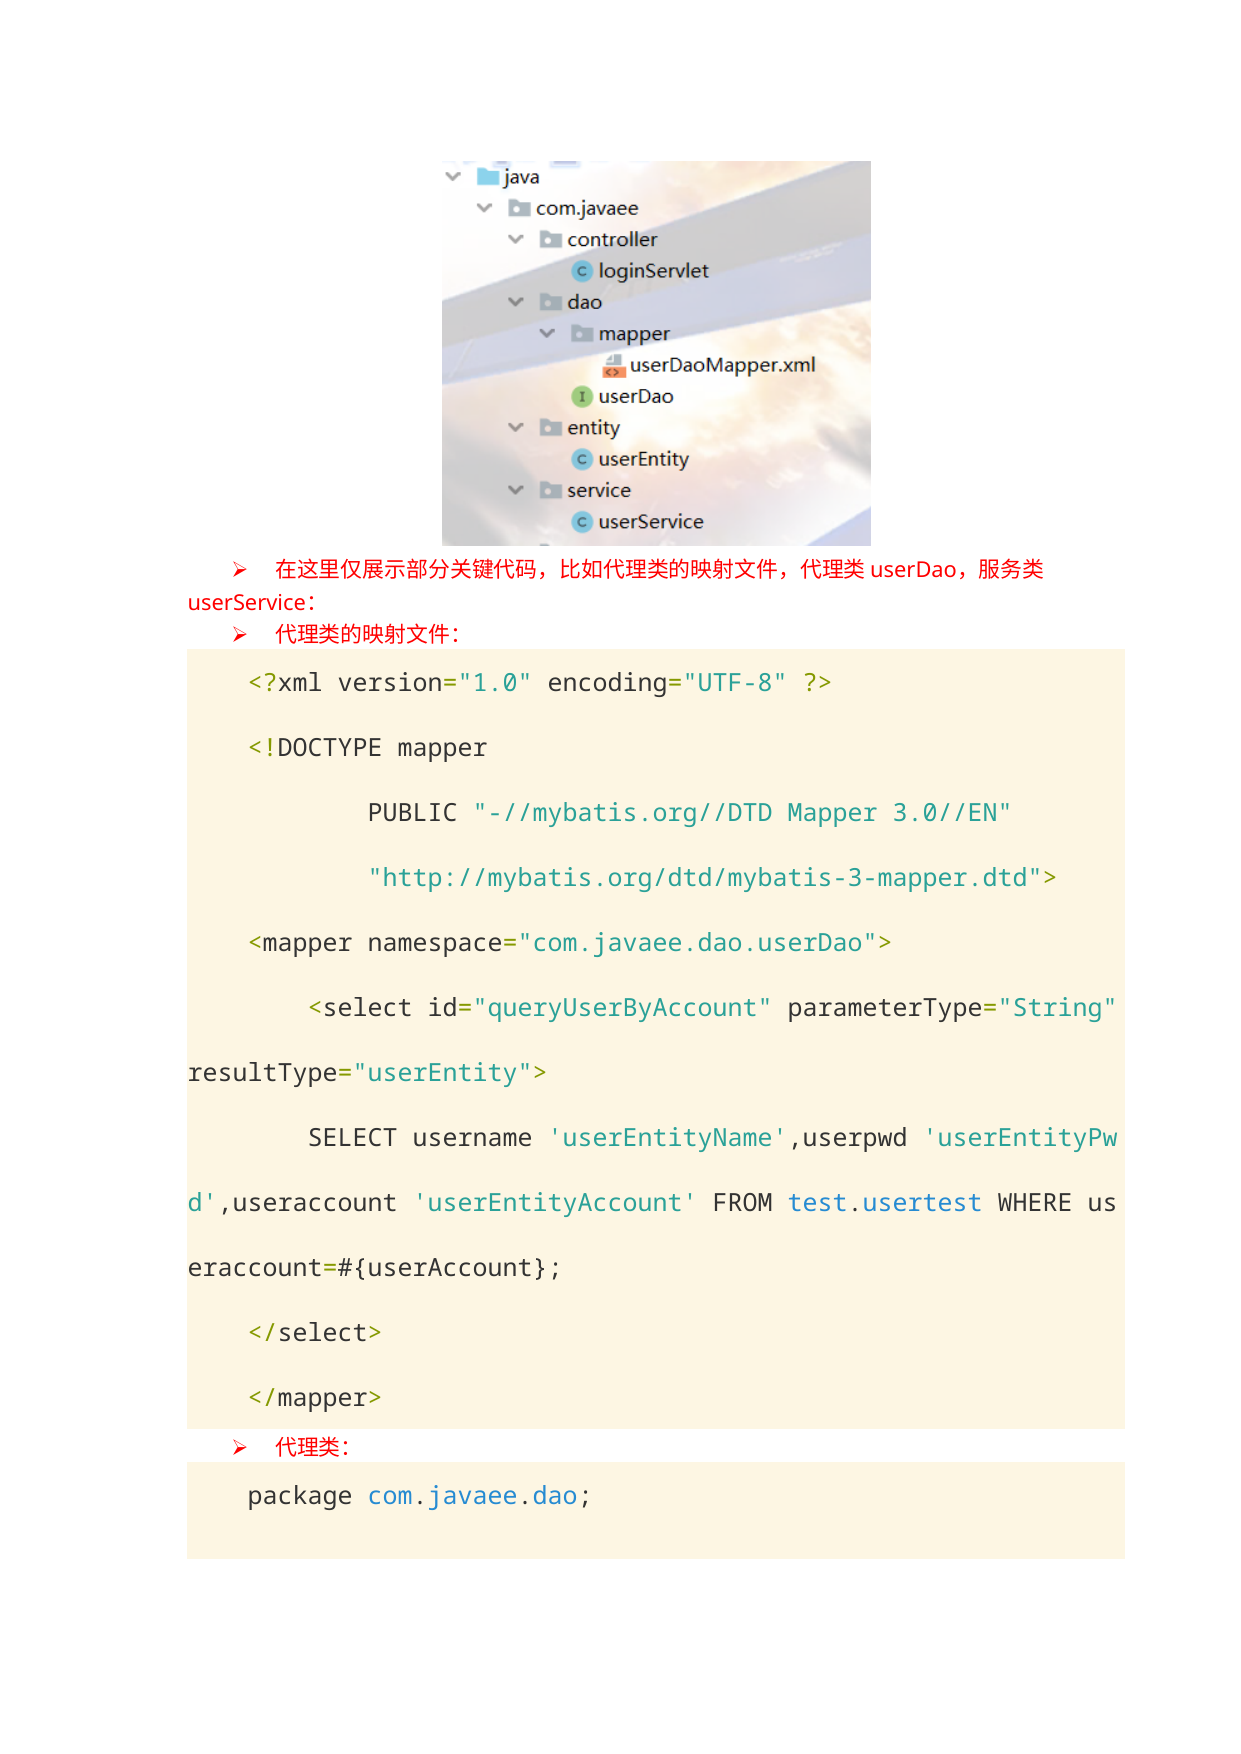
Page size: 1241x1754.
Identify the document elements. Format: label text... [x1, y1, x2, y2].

text PUBLIC "-//mybatis.org//DTD Mapper 3.0//EN" [187, 779, 1125, 844]
text SELECT username 'userEntityName',userpwd 'userEntityPwd',useraccount 'userEntityAccount' FROM test.usertest WHERE useraccount=#{userAccount}; [187, 1104, 1125, 1299]
text package com.javaee.dao; [187, 1462, 1125, 1527]
subtitle 代理类： [187, 1429, 1125, 1462]
text </select> [187, 1299, 1125, 1364]
text <select id="queryUserByAccount" parameterType="String" resultType="userEntity"> [187, 974, 1125, 1104]
text "http://mybatis.org/dtd/mybatis-3-mapper.dtd"> [187, 844, 1125, 909]
text <?xml version="1.0" encoding="UTF-8" ?> [187, 649, 1125, 714]
subtitle 代理类的映射文件： [187, 617, 1125, 649]
text <!DOCTYPE mapper [187, 714, 1125, 779]
subtitle 在这里仅展示部分关键代码，比如代理类的映射文件，代理类userDao，服务类userService： [187, 552, 1125, 617]
picture [442, 161, 871, 546]
text <mapper namespace="com.javaee.dao.userDao"> [187, 909, 1125, 974]
text </mapper> [187, 1364, 1125, 1429]
